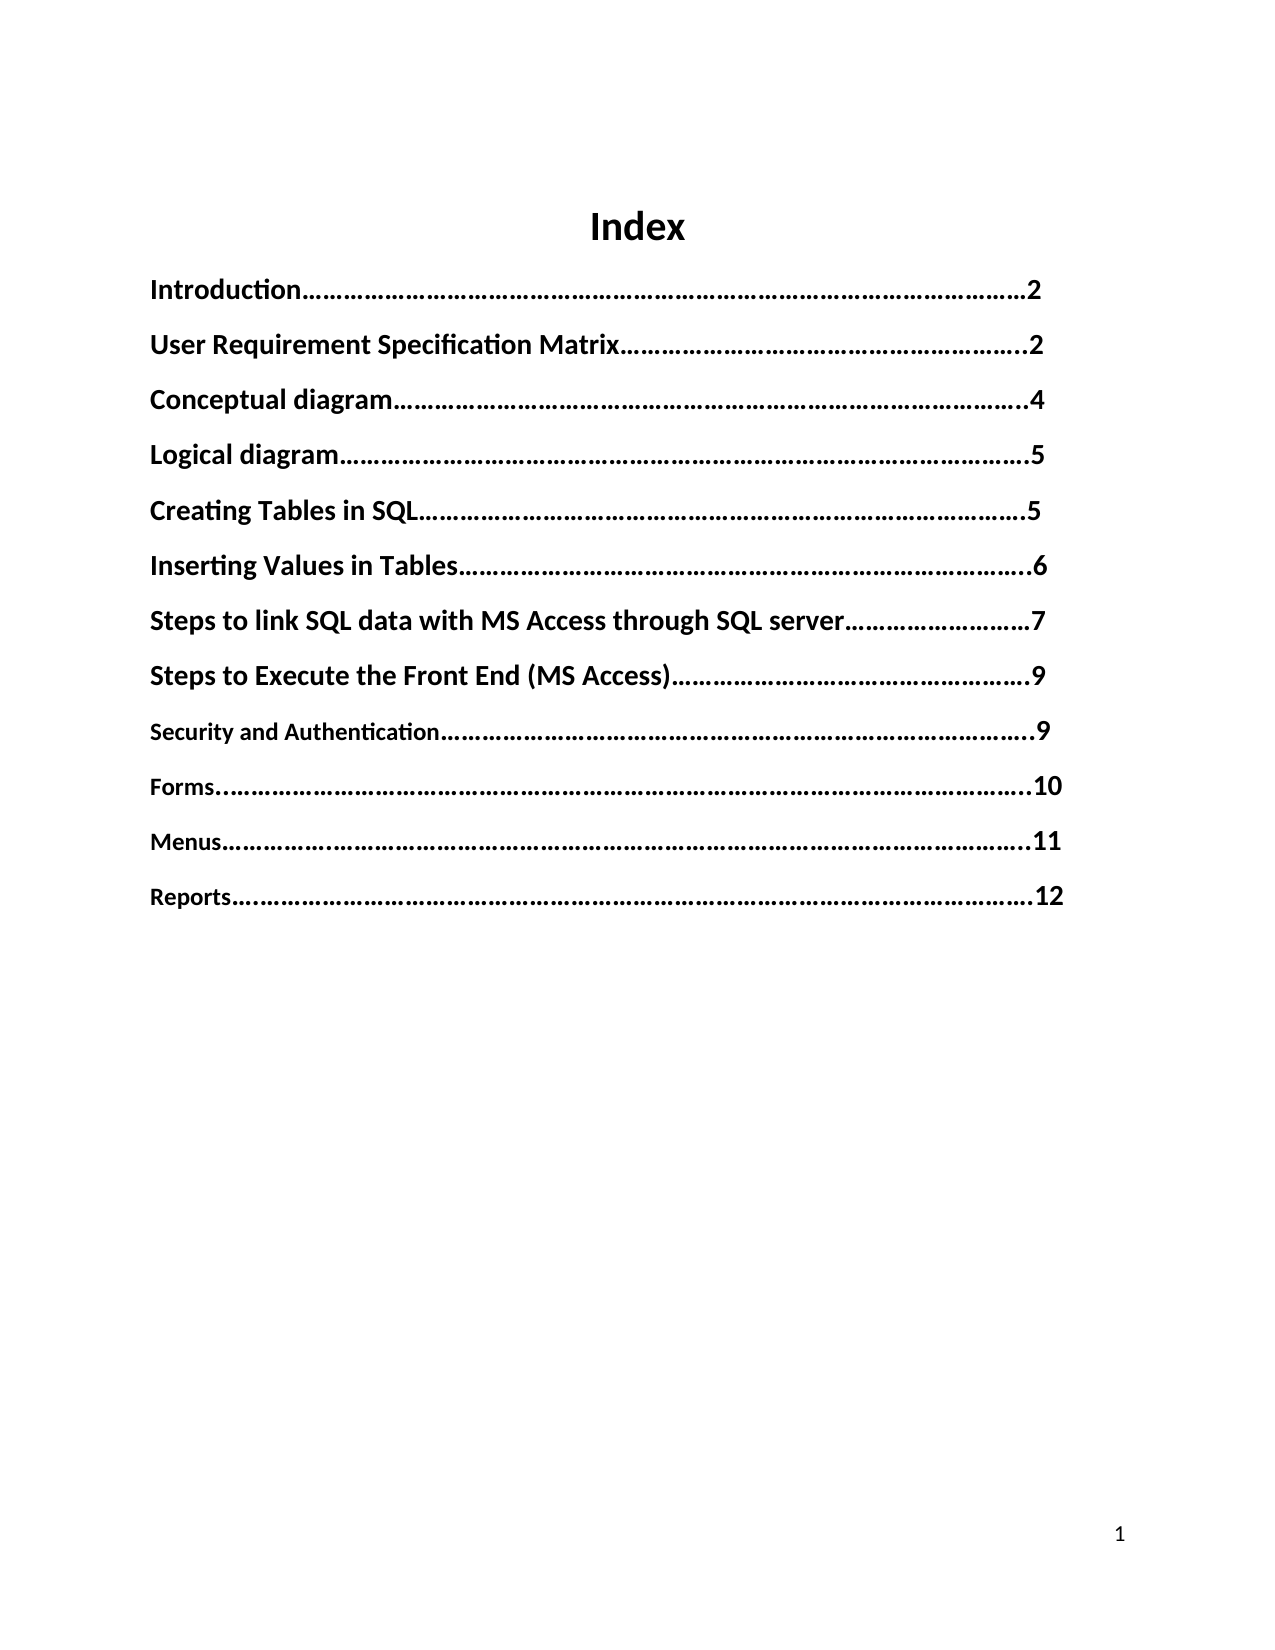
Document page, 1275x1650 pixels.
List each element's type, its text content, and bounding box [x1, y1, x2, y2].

text Logical diagram……………………………………………………………………………………….5 [150, 436, 1125, 472]
text Index [150, 199, 1125, 250]
text Steps to Execute the Front End (MS Access)…………………………………………….9 [150, 657, 1125, 692]
text Creating Tables in SQL…………………………………………………………………………….5 [150, 492, 1125, 527]
text Security and Authentication…………………………………………………………………………..9 [150, 712, 1125, 748]
text Reports….………………………………………………………………………………………………….12 [150, 877, 1125, 913]
text Inserting Values in Tables………………………………………………………………………..6 [150, 547, 1125, 582]
text Introduction……………………………………………………………………………………………2 [150, 271, 1125, 307]
text User Requirement Specification Matrix…………………………………………………..2 [150, 326, 1125, 362]
text Conceptual diagram………………………………………………………………………………..4 [150, 381, 1125, 417]
text Menus…………….………………………………………………………………………………………..11 [150, 822, 1125, 858]
text Forms..……………………………………………………………………………………………………..10 [150, 767, 1125, 803]
text Steps to link SQL data with MS Access through SQL server………………………7 [150, 602, 1125, 637]
